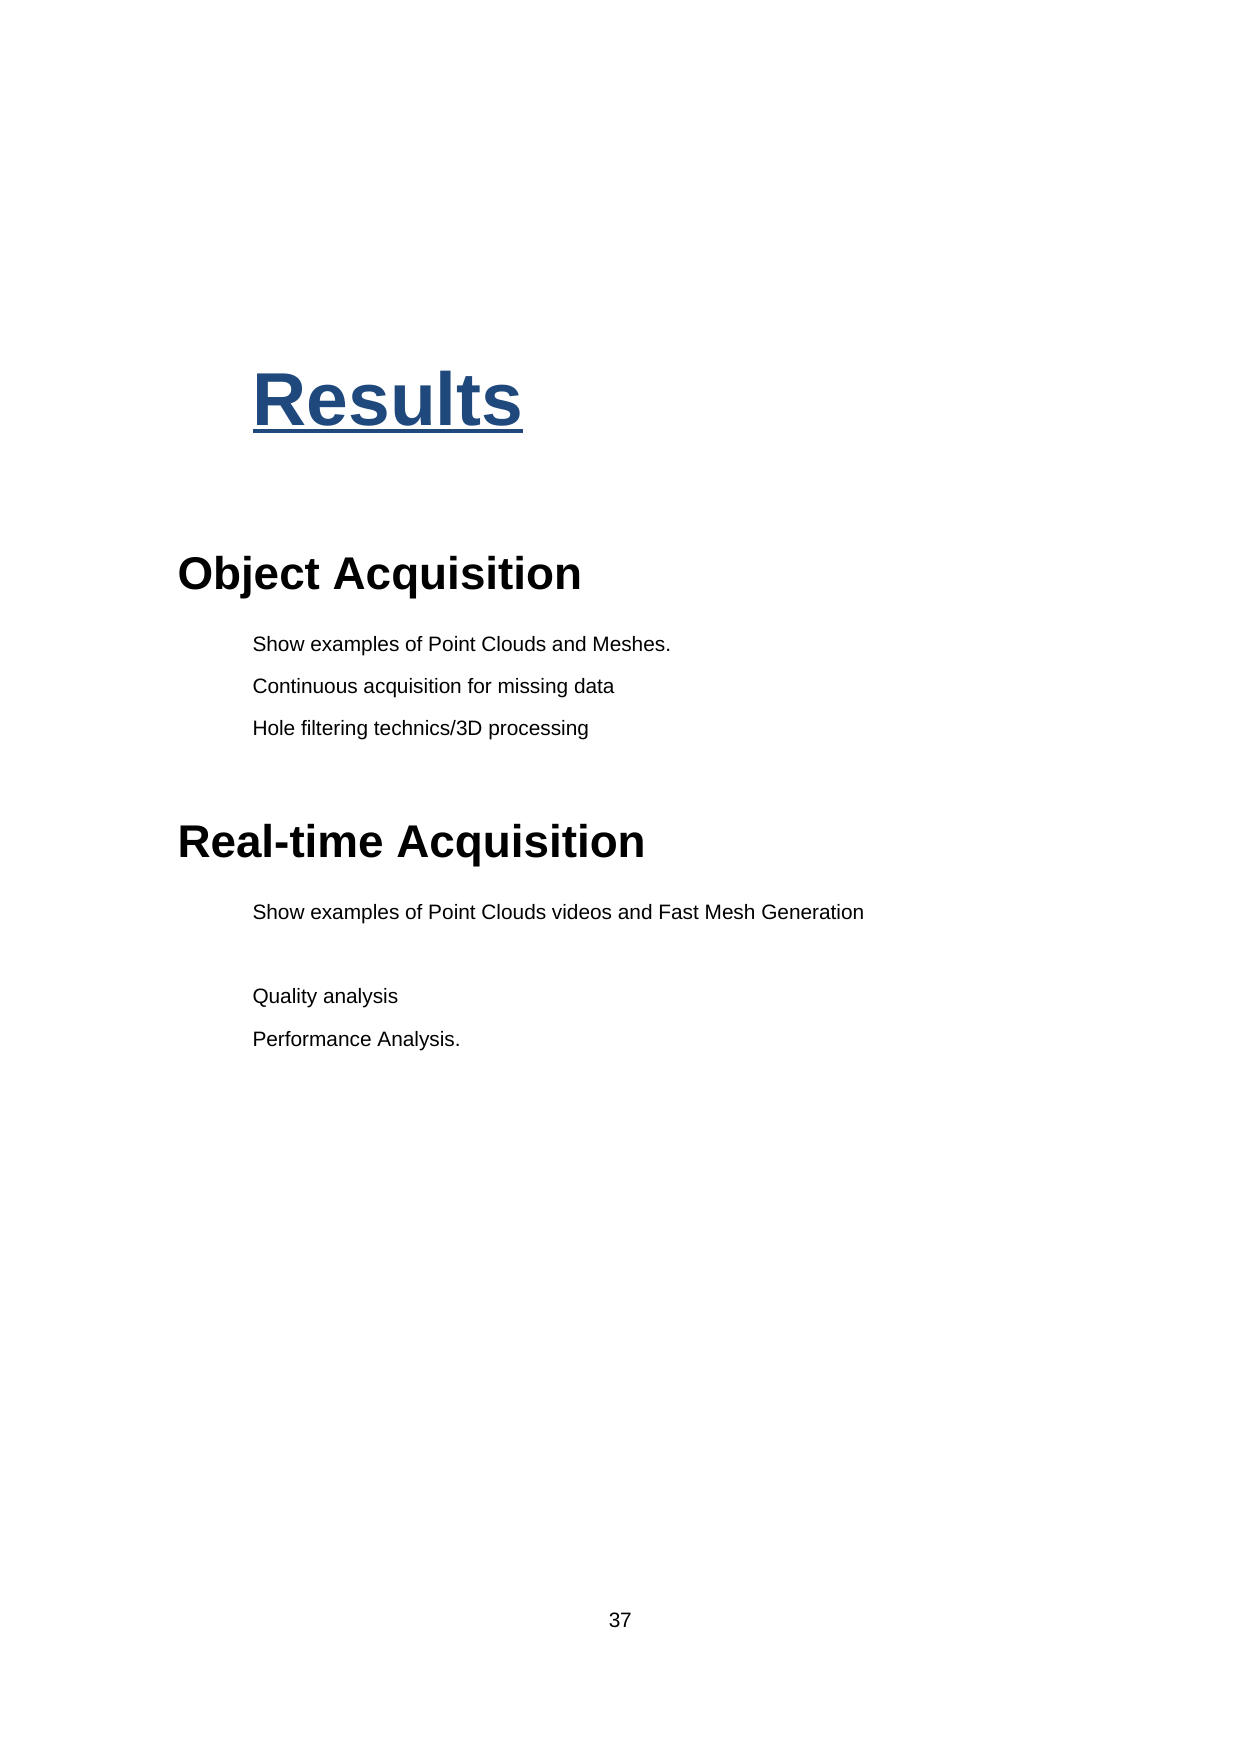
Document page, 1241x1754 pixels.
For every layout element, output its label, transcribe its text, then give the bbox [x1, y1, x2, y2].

text Show examples of Point Clouds and Meshes. [177, 632, 1063, 656]
text Object Acquisition [177, 546, 1063, 599]
title Results [177, 354, 1063, 441]
text Quality analysis [177, 984, 1063, 1008]
text Continuous acquisition for missing data [177, 674, 1063, 698]
text Performance Analysis. [177, 1026, 1063, 1050]
text Show examples of Point Clouds videos and Fast Mesh Generation [177, 900, 1063, 924]
text Real-time Acquisition [177, 814, 1063, 867]
text Hole filtering technics/3D processing [177, 716, 1063, 740]
